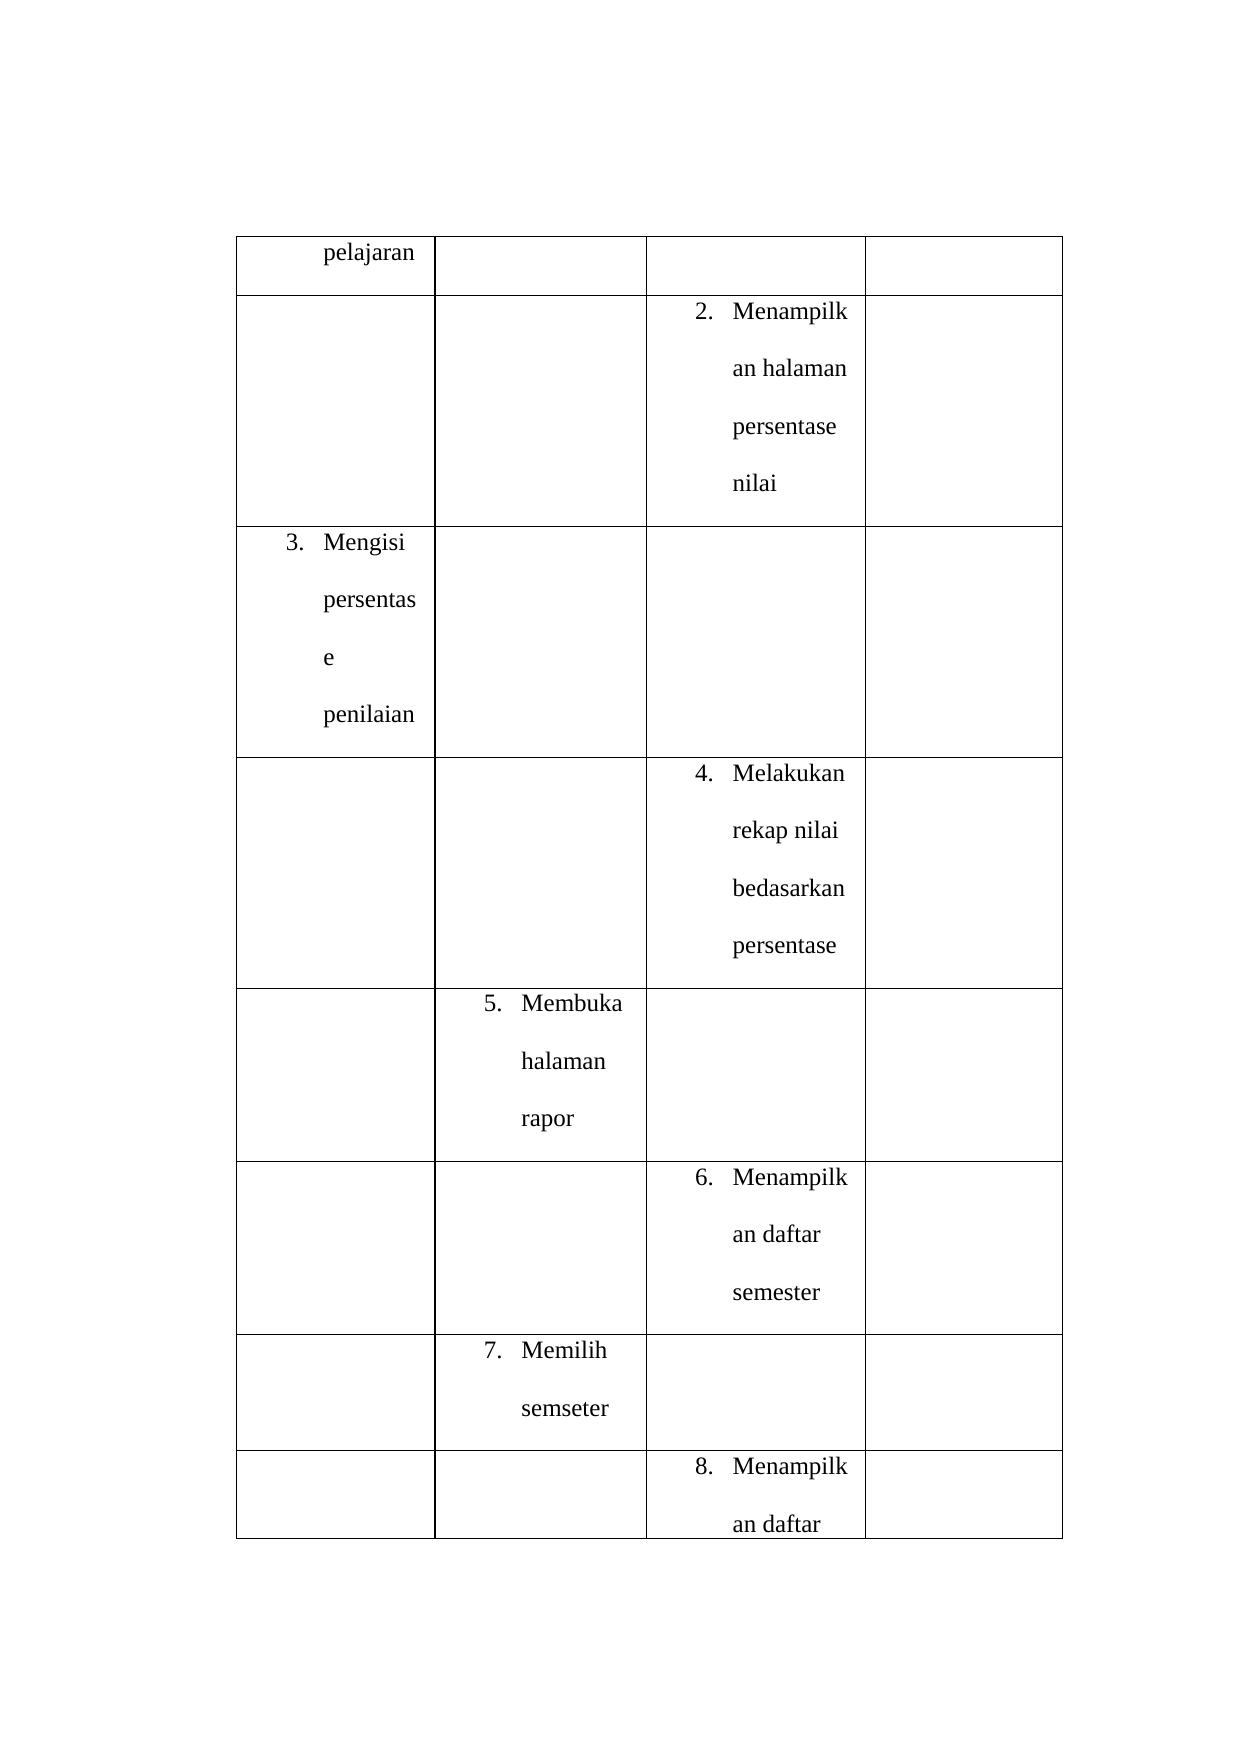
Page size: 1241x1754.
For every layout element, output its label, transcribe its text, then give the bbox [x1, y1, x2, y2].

table_cell [436, 527, 646, 757]
table_cell [237, 1162, 434, 1334]
table_cell [647, 527, 865, 757]
table_cell [237, 1451, 434, 1538]
table_cell [436, 296, 646, 526]
table_cell [237, 989, 434, 1161]
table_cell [237, 237, 434, 295]
table_cell [436, 237, 646, 295]
table_cell [237, 1335, 434, 1450]
table_cell [647, 1335, 865, 1450]
table_cell [866, 1335, 1062, 1450]
table_cell [436, 758, 646, 987]
table_cell [866, 237, 1062, 295]
table_cell [436, 1162, 646, 1334]
table_cell [866, 527, 1062, 757]
table_cell Menampilkan daftar semester [647, 1162, 865, 1334]
table_cell [436, 1451, 646, 1538]
table_cell [866, 296, 1062, 526]
table_cell Mengisi persentase penilaian [237, 527, 434, 757]
table_cell [866, 1451, 1062, 1538]
table_cell Menampilkan halaman persentase nilai [647, 296, 865, 526]
table_cell [237, 296, 434, 526]
table_cell [647, 237, 865, 295]
table_cell [866, 758, 1062, 987]
table_cell Memilih semseter [436, 1335, 646, 1450]
table_cell [647, 989, 865, 1161]
table_cell [866, 989, 1062, 1161]
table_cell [647, 1451, 865, 1538]
table_cell Melakukan rekap nilai bedasarkan persentase [647, 758, 865, 987]
table_cell [866, 1162, 1062, 1334]
table_cell Membuka halaman rapor [436, 989, 646, 1161]
table_cell [237, 758, 434, 987]
